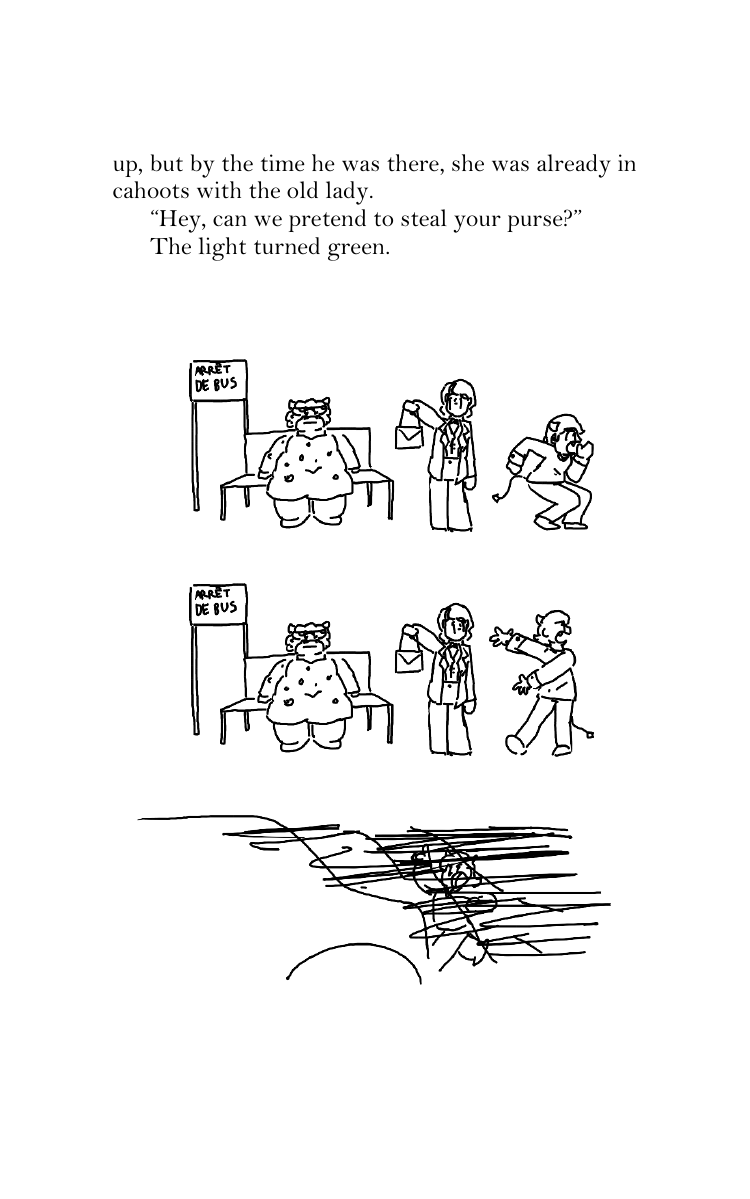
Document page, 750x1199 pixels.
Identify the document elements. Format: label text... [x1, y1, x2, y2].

text “Hey, can we pretend to steal your purse?” [112, 206, 637, 233]
picture [150, 563, 675, 760]
picture [112, 787, 638, 997]
picture [150, 316, 675, 536]
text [112, 150, 637, 206]
text The light turned green. [112, 233, 637, 261]
